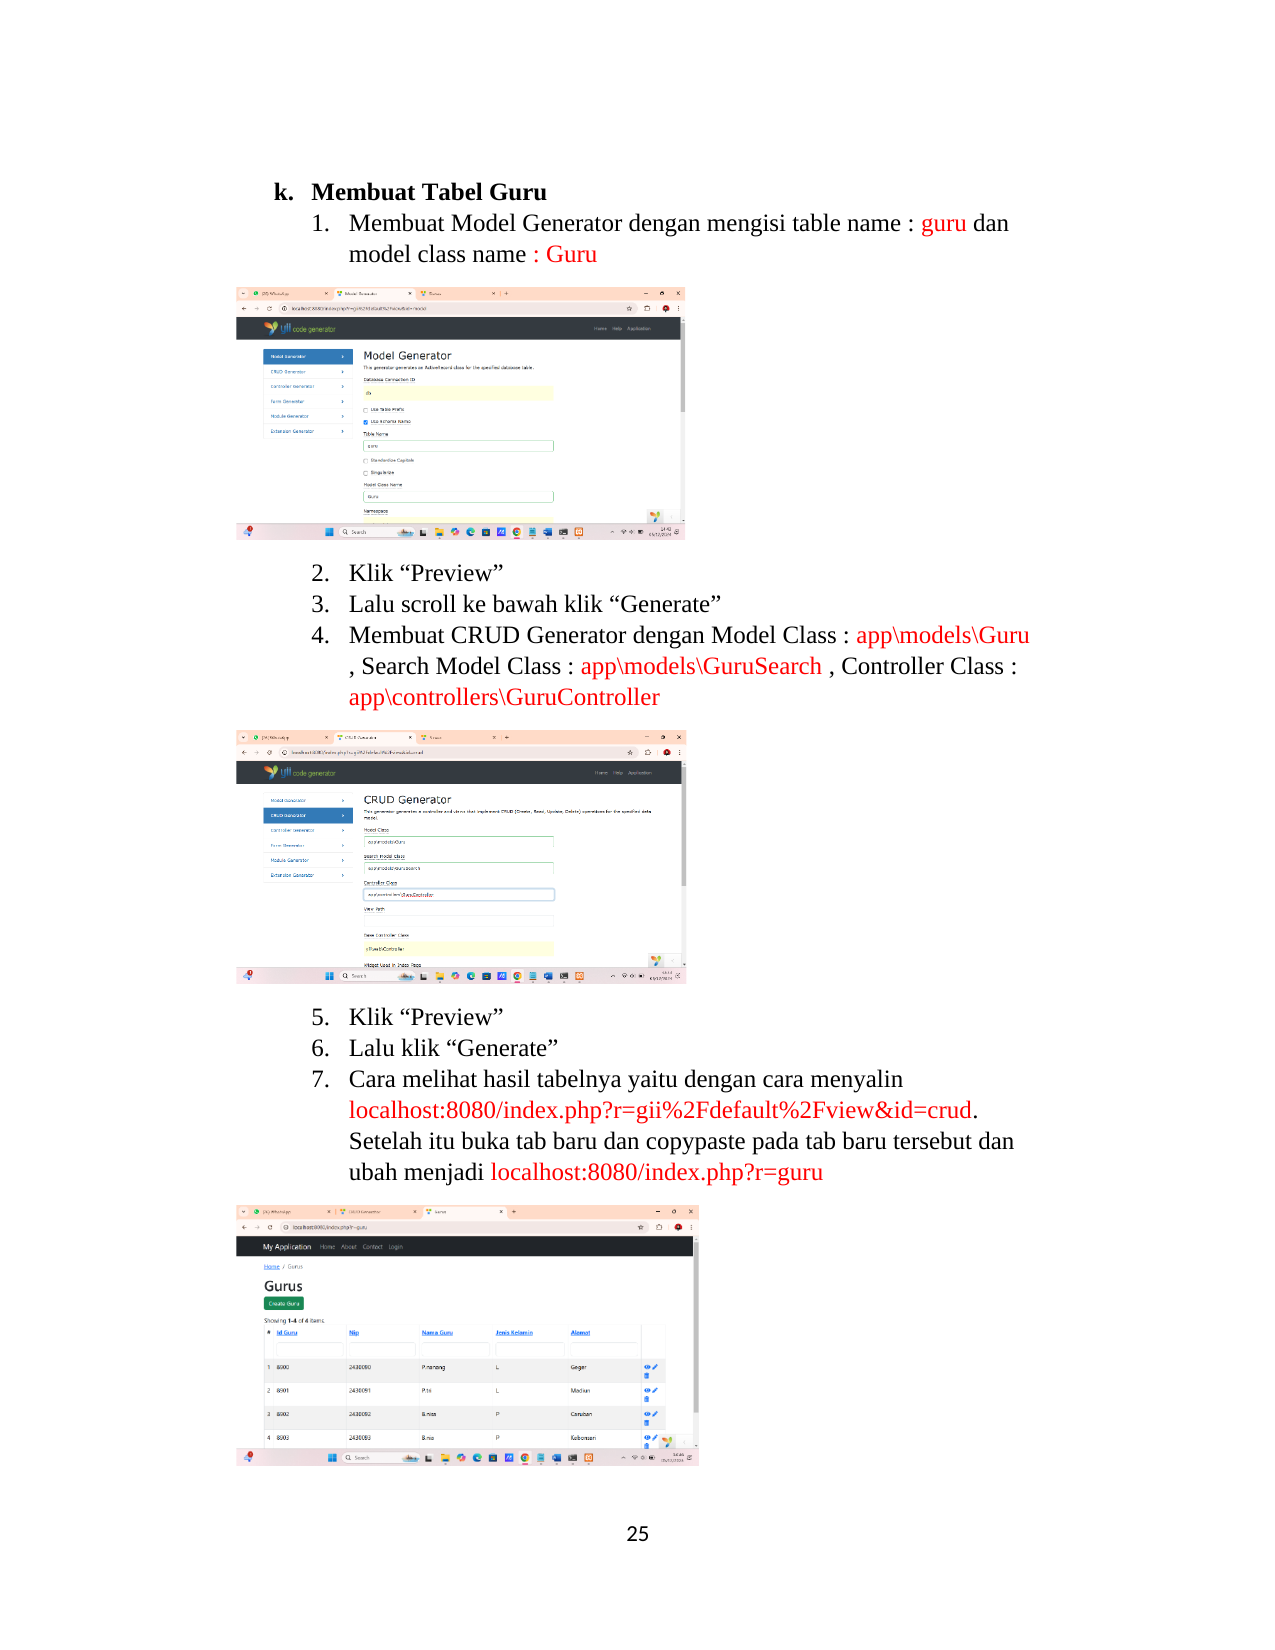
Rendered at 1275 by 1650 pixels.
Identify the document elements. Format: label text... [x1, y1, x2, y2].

list Lalu scroll ke bawah klik “Generate” [311, 589, 1039, 618]
list Membuat Model Generator dengan mengisi table name : guru dan model class name : Guru [311, 208, 1039, 268]
list Cara melihat hasil tabelnya yaitu dengan cara menyalin localhost:8080/index.php?r=gii%2Fdefault%2Fview&id=crud. Setelah itu buka tab baru dan copypaste pada tab baru tersebut dan ubah menjadi localhost:8080/index.php?r=guru [311, 1064, 1039, 1186]
list Membuat Tabel Guru [274, 177, 1039, 206]
list Klik “Preview” [311, 1002, 1039, 1031]
picture [236, 1205, 699, 1466]
list Membuat CRUD Generator dengan Model Class : app\models\Guru , Search Model Class : app\models\GuruSearch , Controller Class : app\controllers\GuruController [311, 620, 1039, 711]
list Lalu klik “Generate” [311, 1033, 1039, 1062]
picture [236, 287, 686, 540]
list Klik “Preview” [311, 558, 1039, 587]
picture [236, 730, 687, 984]
